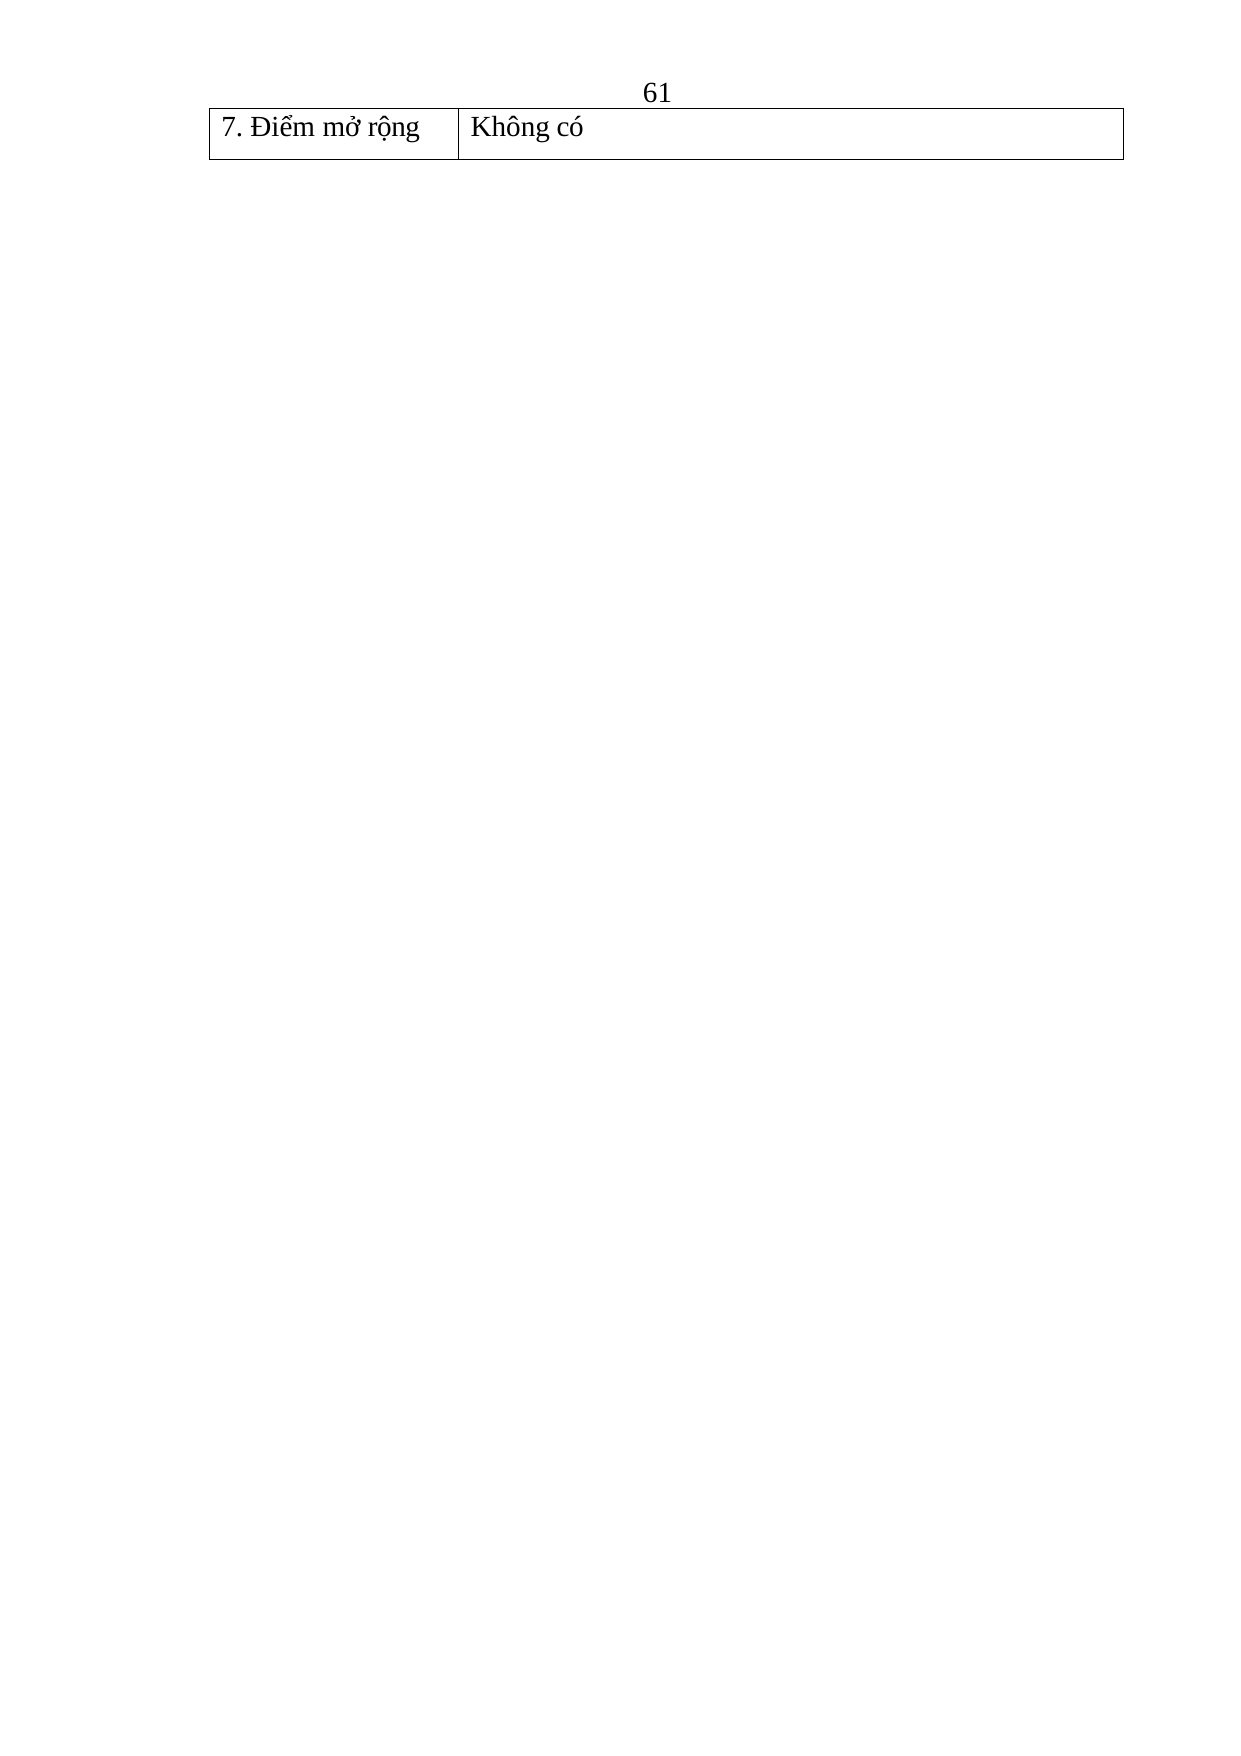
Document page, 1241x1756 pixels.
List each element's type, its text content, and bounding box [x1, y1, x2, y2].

table_cell 7. Điểm mở rộng [210, 109, 458, 159]
table_cell Không có [459, 109, 1123, 159]
